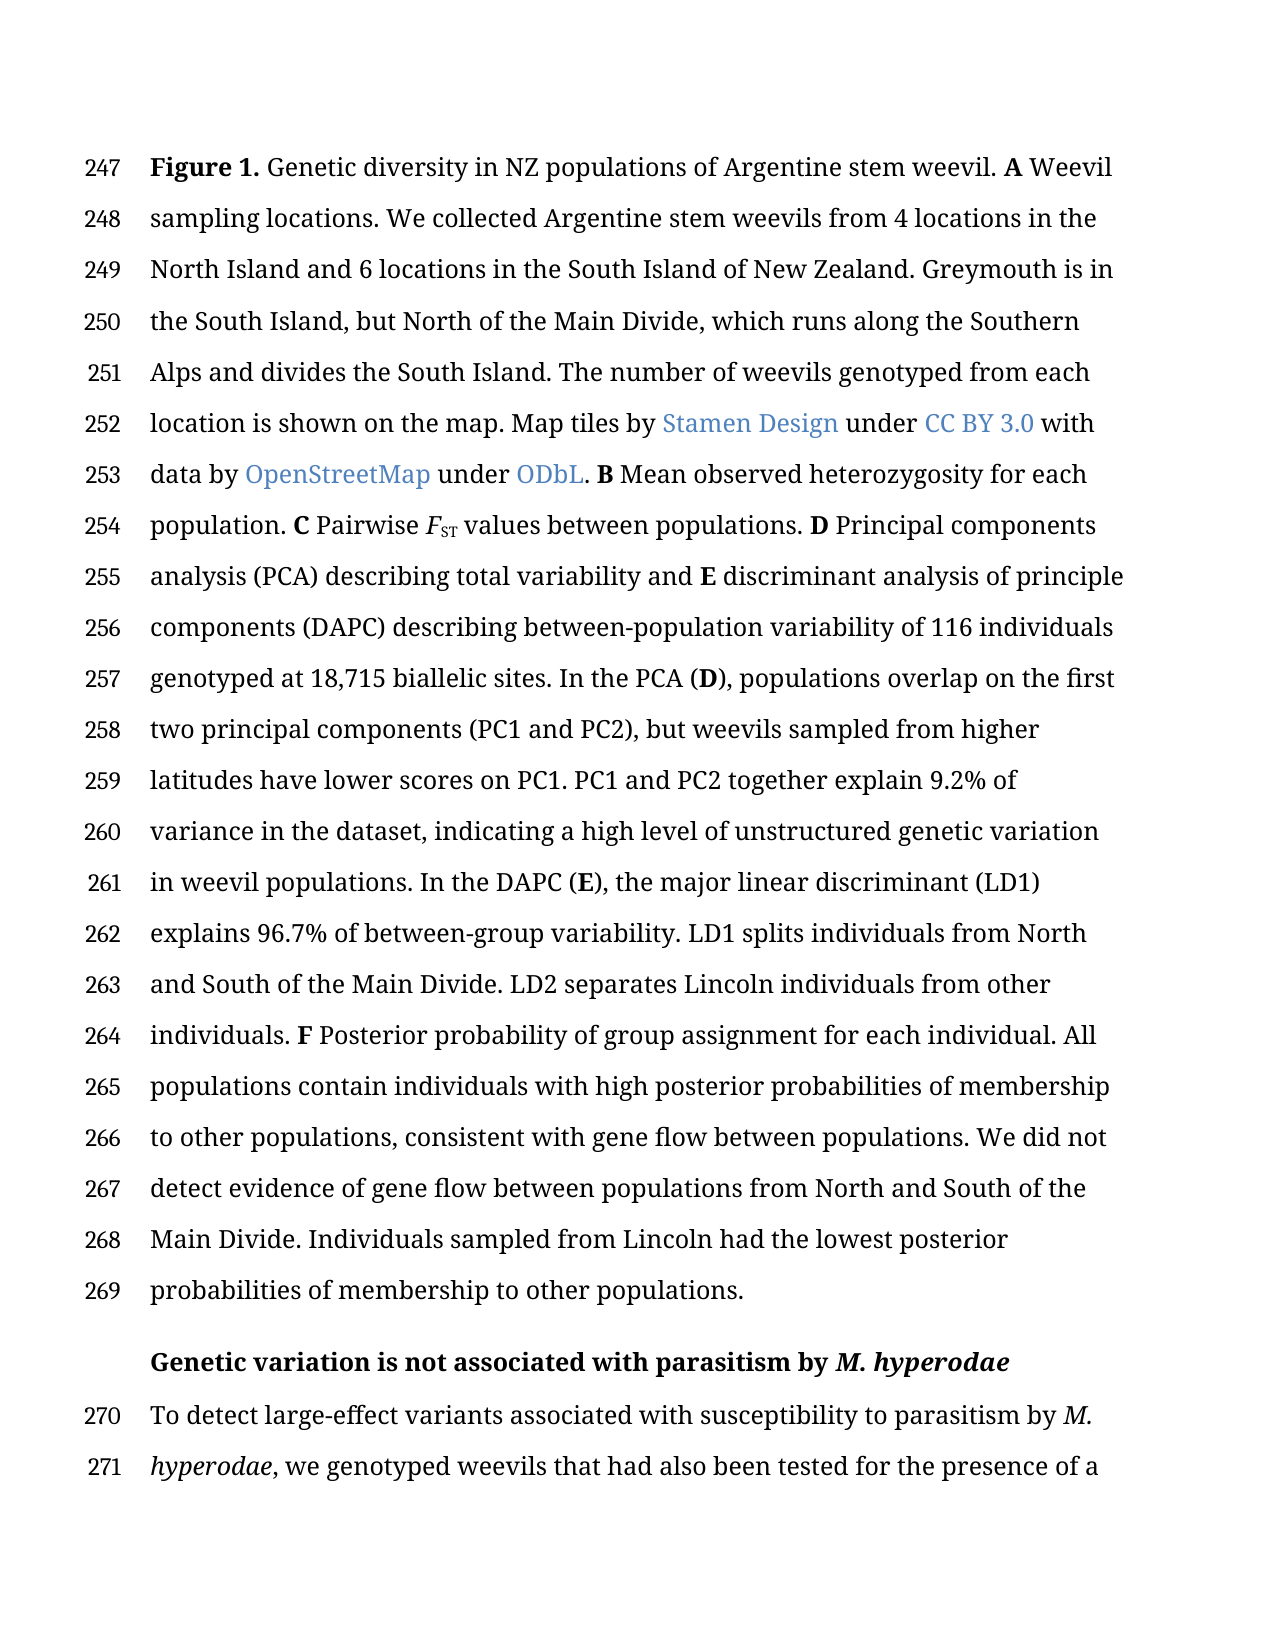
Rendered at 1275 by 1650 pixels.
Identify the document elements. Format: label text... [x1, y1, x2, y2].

subtitle Genetic variation is not associated with parasitism by M. hyperodae [150, 1345, 1125, 1379]
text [150, 1398, 1125, 1483]
text Figure 1. Genetic diversity in NZ populations of Argentine stem weevil. A Weevil sampling locations. We collected Argentine stem weevils from 4 locations in the North Island and 6 locations in the South Island of New Zealand. Greymouth is in the South Island, but North of the Main Divide, which runs along the Southern Alps and divides the South Island. The number of weevils genotyped from each location is shown on the map. Map tiles by Stamen Design under CC BY 3.0 with data by OpenStreetMap under ODbL. B Mean observed heterozygosity for each population. C Pairwise FST values between populations. D Principal components analysis (PCA) describing total variability and E discriminant analysis of principle components (DAPC) describing between-population variability of 116 individuals genotyped at 18,715 biallelic sites. In the PCA (D), populations overlap on the first two principal components (PC1 and PC2), but weevils sampled from higher latitudes have lower scores on PC1. PC1 and PC2 together explain 9.2% of variance in the dataset, indicating a high level of unstructured genetic variation in weevil populations. In the DAPC (E), the major linear discriminant (LD1) explains 96.7% of between-group variability. LD1 splits individuals from North and South of the Main Divide. LD2 separates Lincoln individuals from other individuals. F Posterior probability of group assignment for each individual. All populations contain individuals with high posterior probabilities of membership to other populations, consistent with gene flow between populations. We did not detect evidence of gene flow between populations from North and South of the Main Divide. Individuals sampled from Lincoln had the lowest posterior probabilities of membership to other populations. [150, 150, 1125, 1307]
